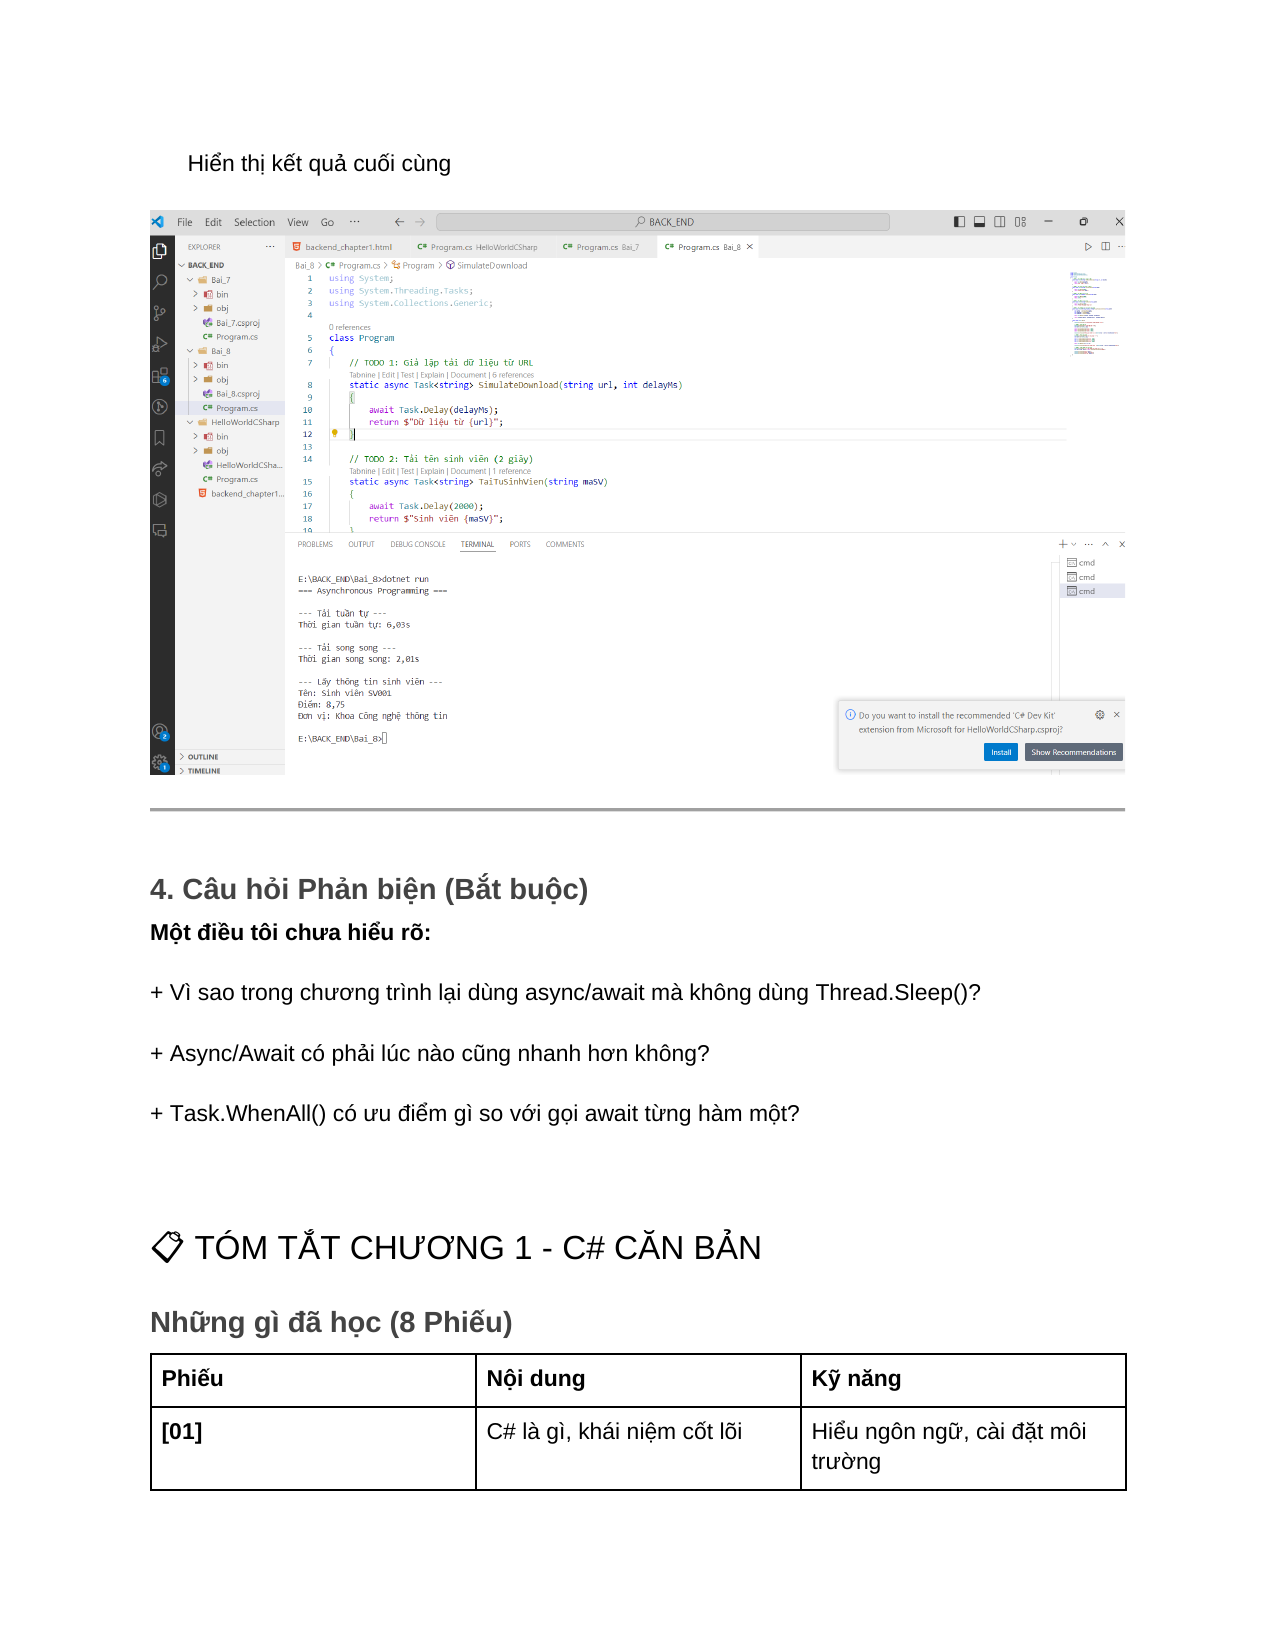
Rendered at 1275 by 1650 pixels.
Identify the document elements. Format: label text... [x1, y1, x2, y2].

table_cell Hiểu ngôn ngữ, cài đặt môi trường [802, 1408, 1125, 1489]
subtitle 📋 TÓM TẮT CHƯƠNG 1 - C# CĂN BẢN [150, 1228, 1125, 1266]
table_header Nội dung [477, 1355, 800, 1406]
subtitle 4. Câu hỏi Phản biện (Bắt buộc) [150, 872, 1125, 905]
picture [150, 210, 1125, 775]
text + Vì sao trong chương trình lại dùng async/await mà không dùng Thread.Sleep()? [150, 979, 1125, 1005]
table_cell [01] [152, 1408, 475, 1489]
table_cell C# là gì, khái niệm cốt lõi [477, 1408, 800, 1489]
subtitle Những gì đã học (8 Phiếu) [150, 1306, 1125, 1339]
text Một điều tôi chưa hiểu rõ: [150, 919, 1125, 945]
list Hiển thị kết quả cuối cùng [187, 150, 1125, 176]
table_header Phiếu [152, 1355, 475, 1406]
table_header Kỹ năng [802, 1355, 1125, 1406]
text + Task.WhenAll() có ưu điểm gì so với gọi await từng hàm một? [150, 1100, 1125, 1126]
text + Async/Await có phải lúc nào cũng nhanh hơn không? [150, 1039, 1125, 1066]
